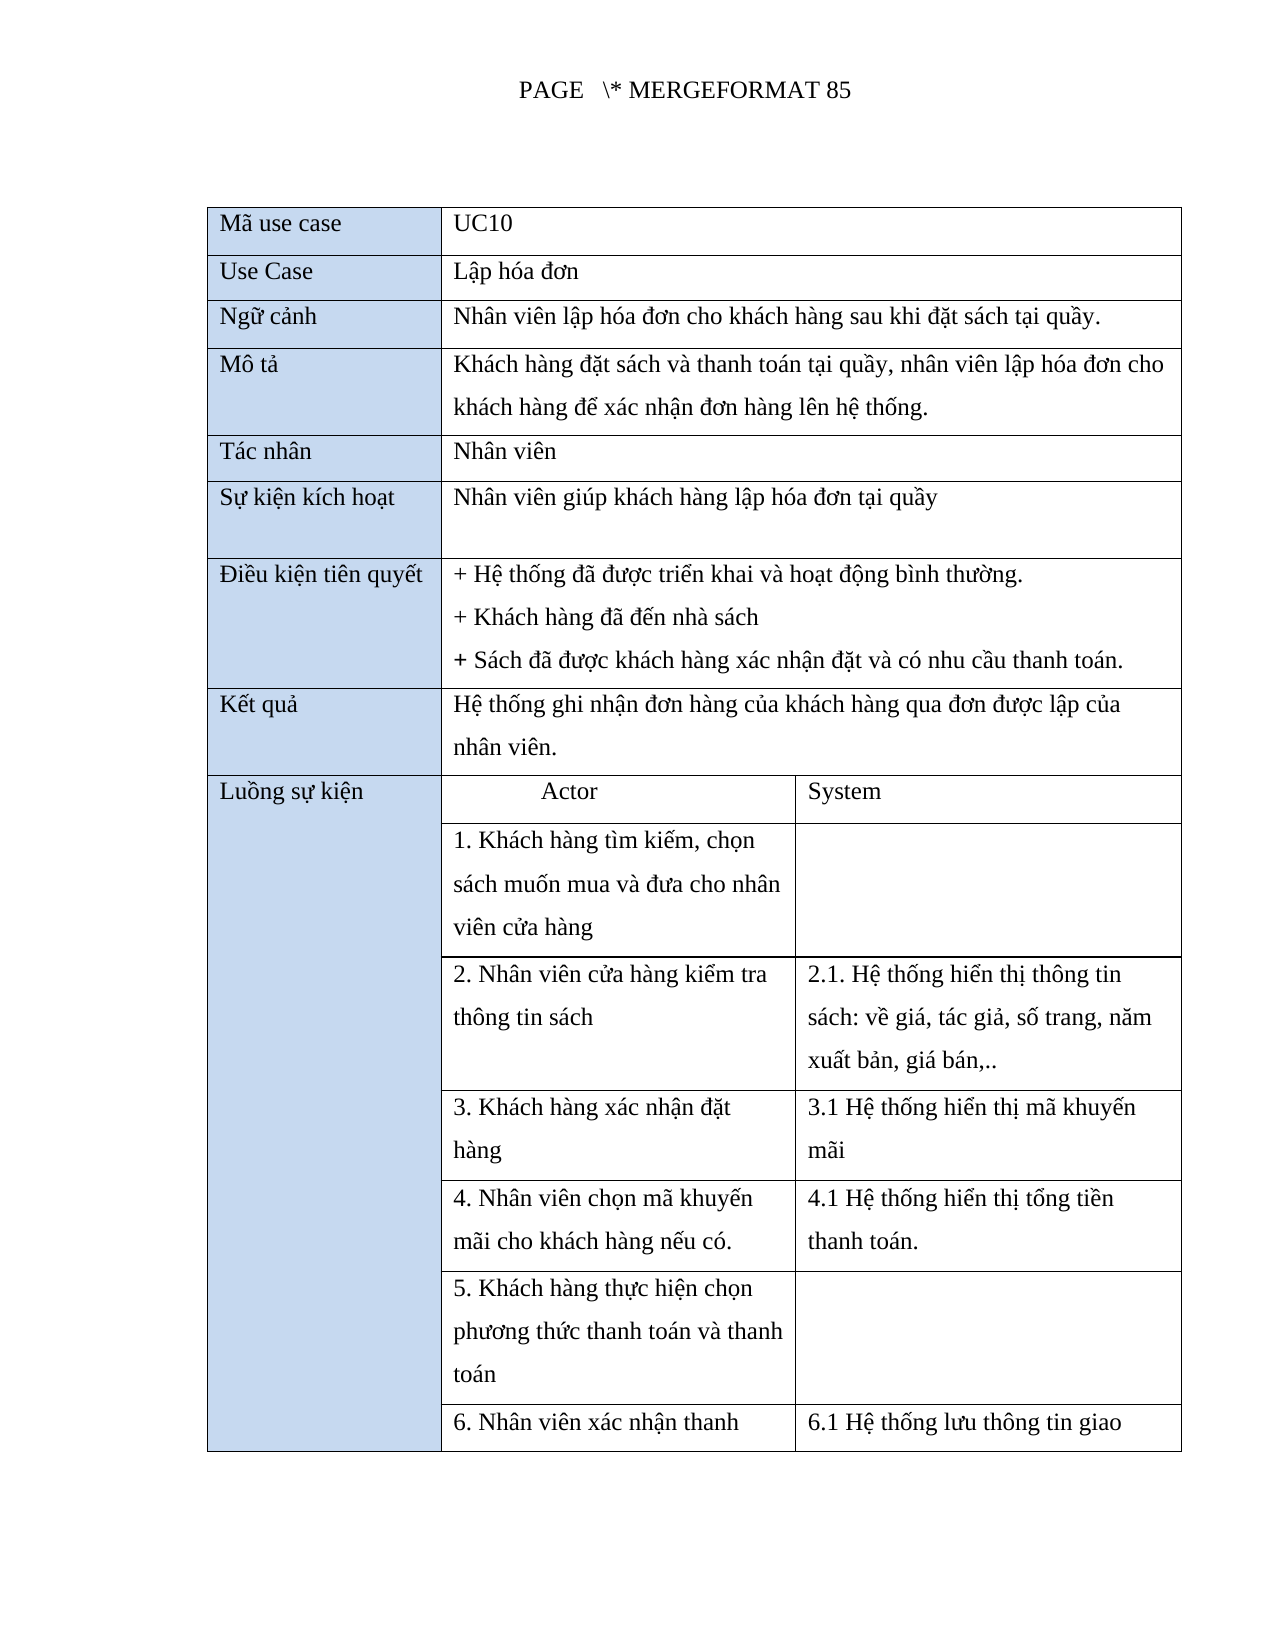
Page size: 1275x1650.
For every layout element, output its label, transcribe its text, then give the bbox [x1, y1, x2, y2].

table_cell Điều kiện tiên quyết [208, 559, 441, 688]
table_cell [442, 1405, 795, 1451]
table_cell 4. Nhân viên chọn mã khuyến mãi cho khách hàng nếu có. [442, 1181, 795, 1271]
table_cell Hệ thống ghi nhận đơn hàng của khách hàng qua đơn được lập của nhân viên. [442, 689, 1181, 775]
table_cell [796, 1272, 1181, 1404]
table_cell Luồng sự kiện [208, 776, 441, 1451]
table_cell Tác nhân [208, 436, 441, 481]
table_cell Nhân viên lập hóa đơn cho khách hàng sau khi đặt sách tại quầy. [442, 301, 1181, 348]
table_cell System [796, 776, 1181, 823]
table_cell 5. Khách hàng thực hiện chọn phương thức thanh toán và thanh toán [442, 1272, 795, 1404]
table_cell Actor [442, 776, 795, 823]
table_cell 2. Nhân viên cửa hàng kiểm tra thông tin sách [442, 958, 795, 1090]
table_cell 3.1 Hệ thống hiển thị mã khuyến mãi [796, 1091, 1181, 1180]
table_cell Nhân viên giúp khách hàng lập hóa đơn tại quầy [442, 482, 1181, 558]
table_header UC10 [442, 208, 1181, 255]
table_cell Khách hàng đặt sách và thanh toán tại quầy, nhân viên lập hóa đơn cho khách hàng để xác nhận đơn hàng lên hệ thống. [442, 349, 1181, 435]
table_cell Mô tả [208, 349, 441, 435]
table_cell Use Case [208, 256, 441, 300]
table_cell Lập hóa đơn [442, 256, 1181, 300]
table_cell Ngữ cảnh [208, 301, 441, 348]
table_cell 4.1 Hệ thống hiển thị tổng tiền thanh toán. [796, 1181, 1181, 1271]
table_cell 1. Khách hàng tìm kiếm, chọn sách muốn mua và đưa cho nhân viên cửa hàng [442, 824, 795, 956]
table_cell + Hệ thống đã được triển khai và hoạt động bình thường. + Khách hàng đã đến nhà sách + Sách đã được khách hàng xác nhận đặt và có nhu cầu thanh toán. [442, 559, 1181, 688]
table_cell [796, 824, 1181, 956]
table_cell 3. Khách hàng xác nhận đặt hàng [442, 1091, 795, 1180]
table_header Mã use case [208, 208, 441, 255]
table_cell Kết quả [208, 689, 441, 775]
table_cell Nhân viên [442, 436, 1181, 481]
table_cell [796, 1405, 1181, 1451]
table_cell 2.1. Hệ thống hiển thị thông tin sách: về giá, tác giả, số trang, năm xuất bản, giá bán,.. [796, 958, 1181, 1090]
table_cell Sự kiện kích hoạt [208, 482, 441, 558]
